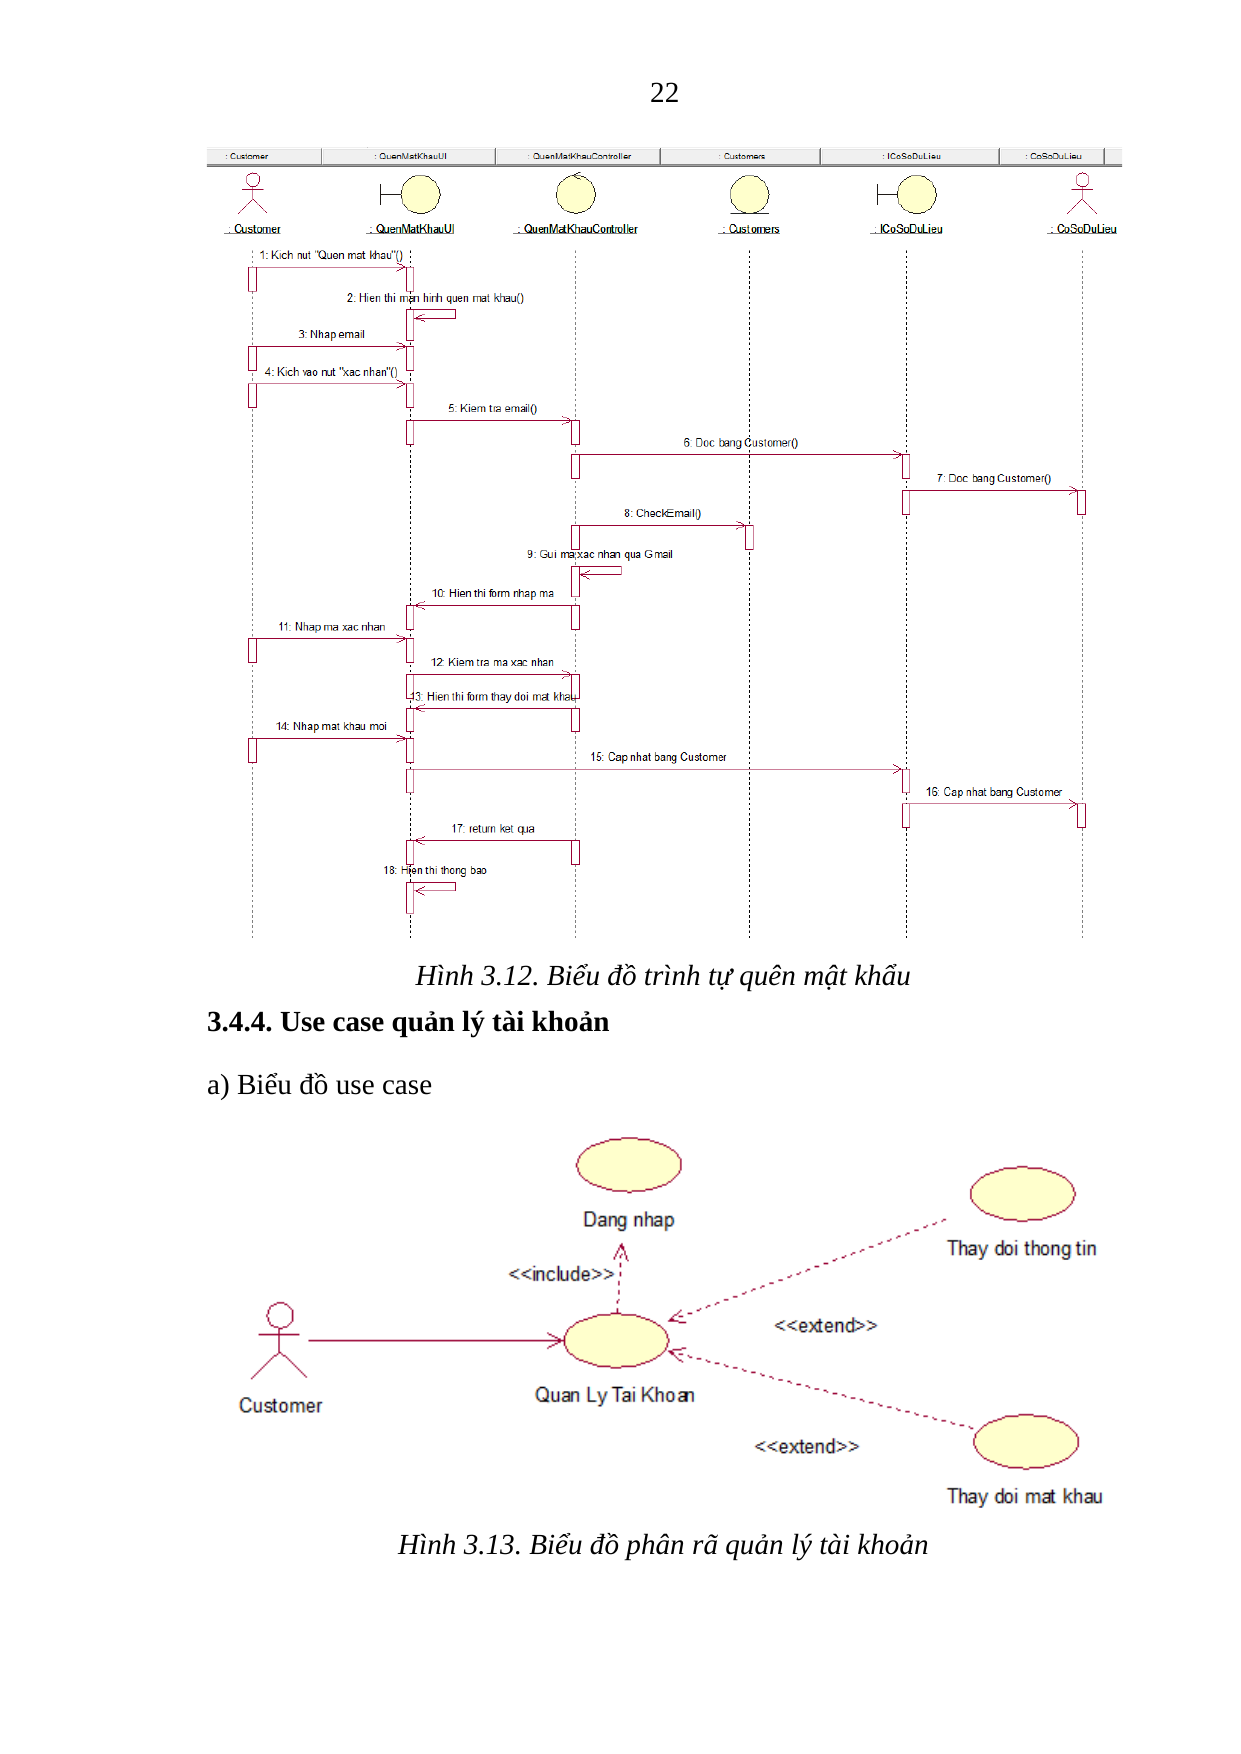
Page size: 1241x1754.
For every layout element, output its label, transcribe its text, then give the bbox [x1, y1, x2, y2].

text a) Biểu đồ use case [207, 1067, 1122, 1100]
picture [206, 147, 1123, 942]
subtitle Use case quản lý tài khoản [207, 1004, 1122, 1038]
picture [206, 1133, 1123, 1511]
